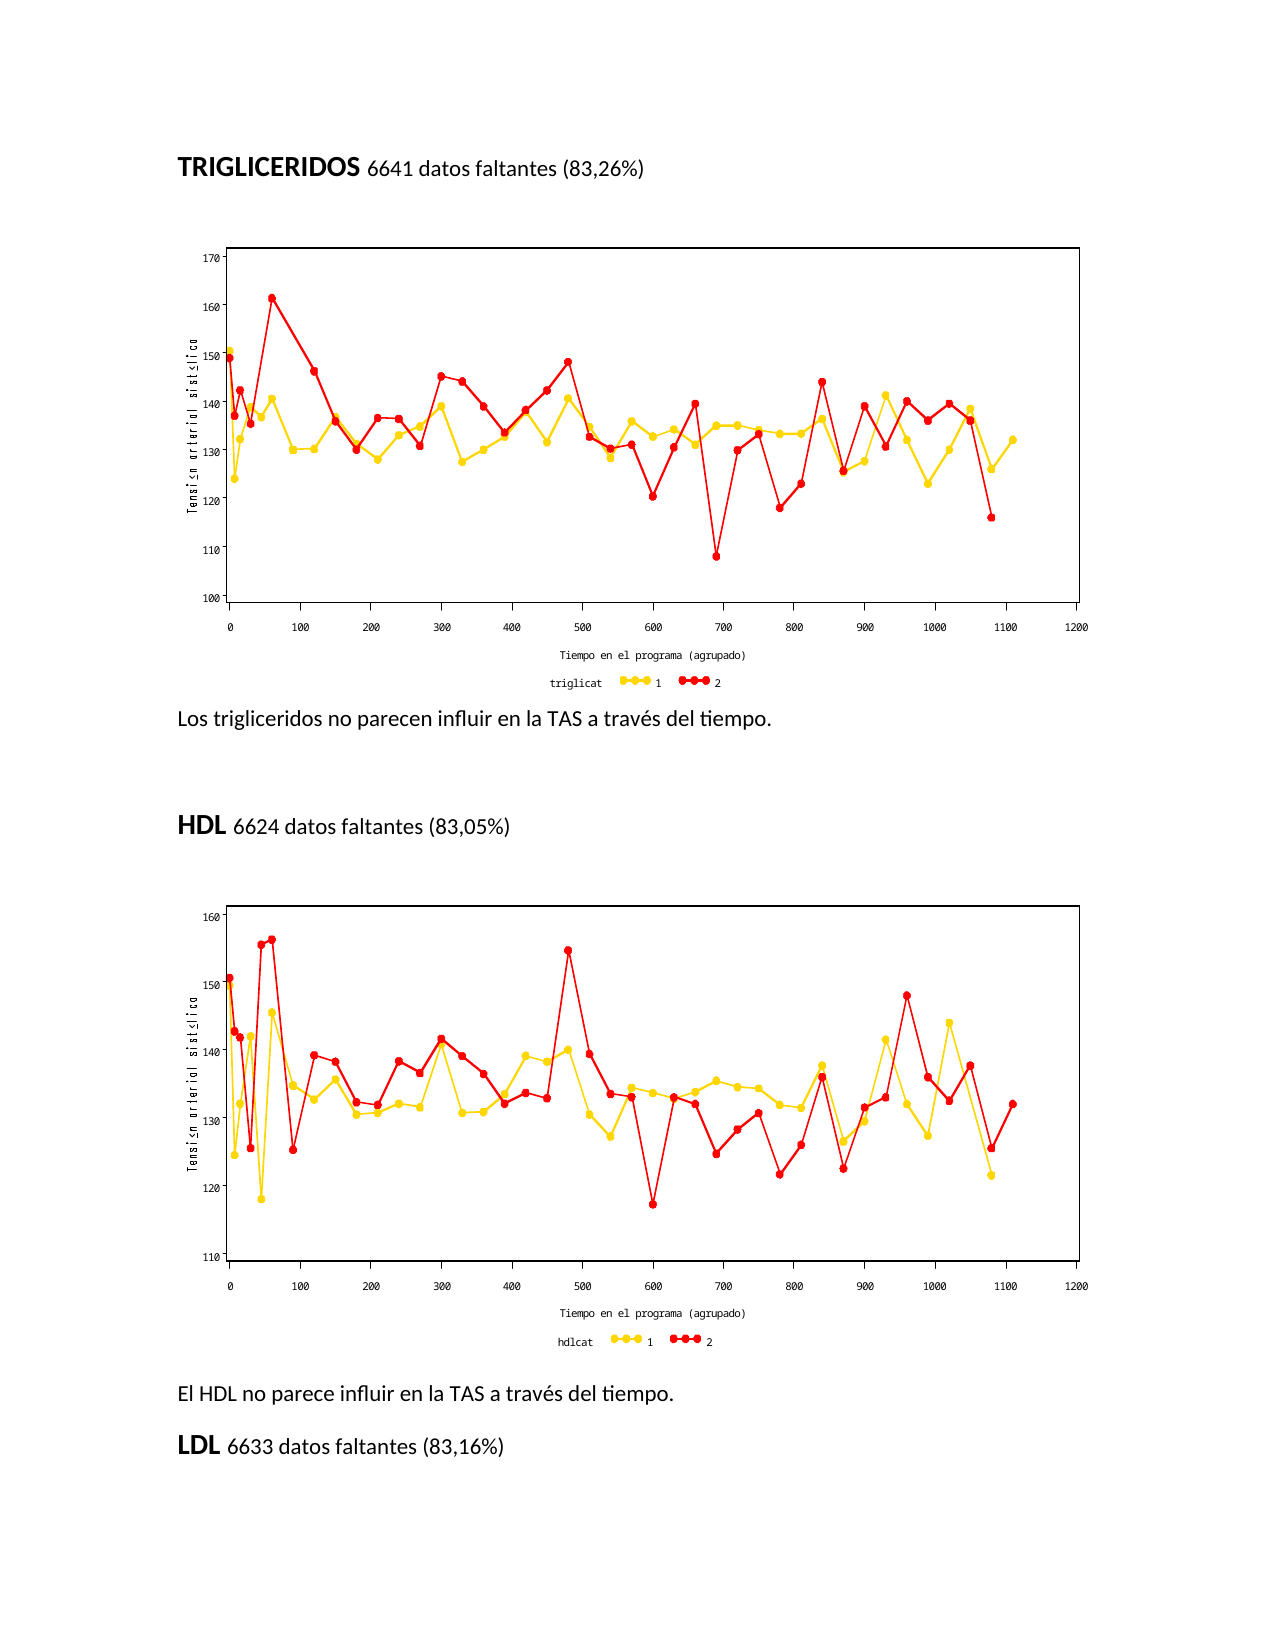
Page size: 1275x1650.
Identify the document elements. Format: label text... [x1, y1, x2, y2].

text HDL 6624 datos faltantes (83,05%) [177, 806, 1098, 842]
text Los trigliceridos no parecen influir en la TAS a través del tiempo. [177, 702, 1098, 732]
text El HDL no parece influir en la TAS a través del tiempo. [177, 1379, 1098, 1407]
text LDL 6633 datos faltantes (83,16%) [177, 1426, 1098, 1461]
text TRIGLICERIDOS 6641 datos faltantes (83,26%) [177, 148, 1098, 183]
